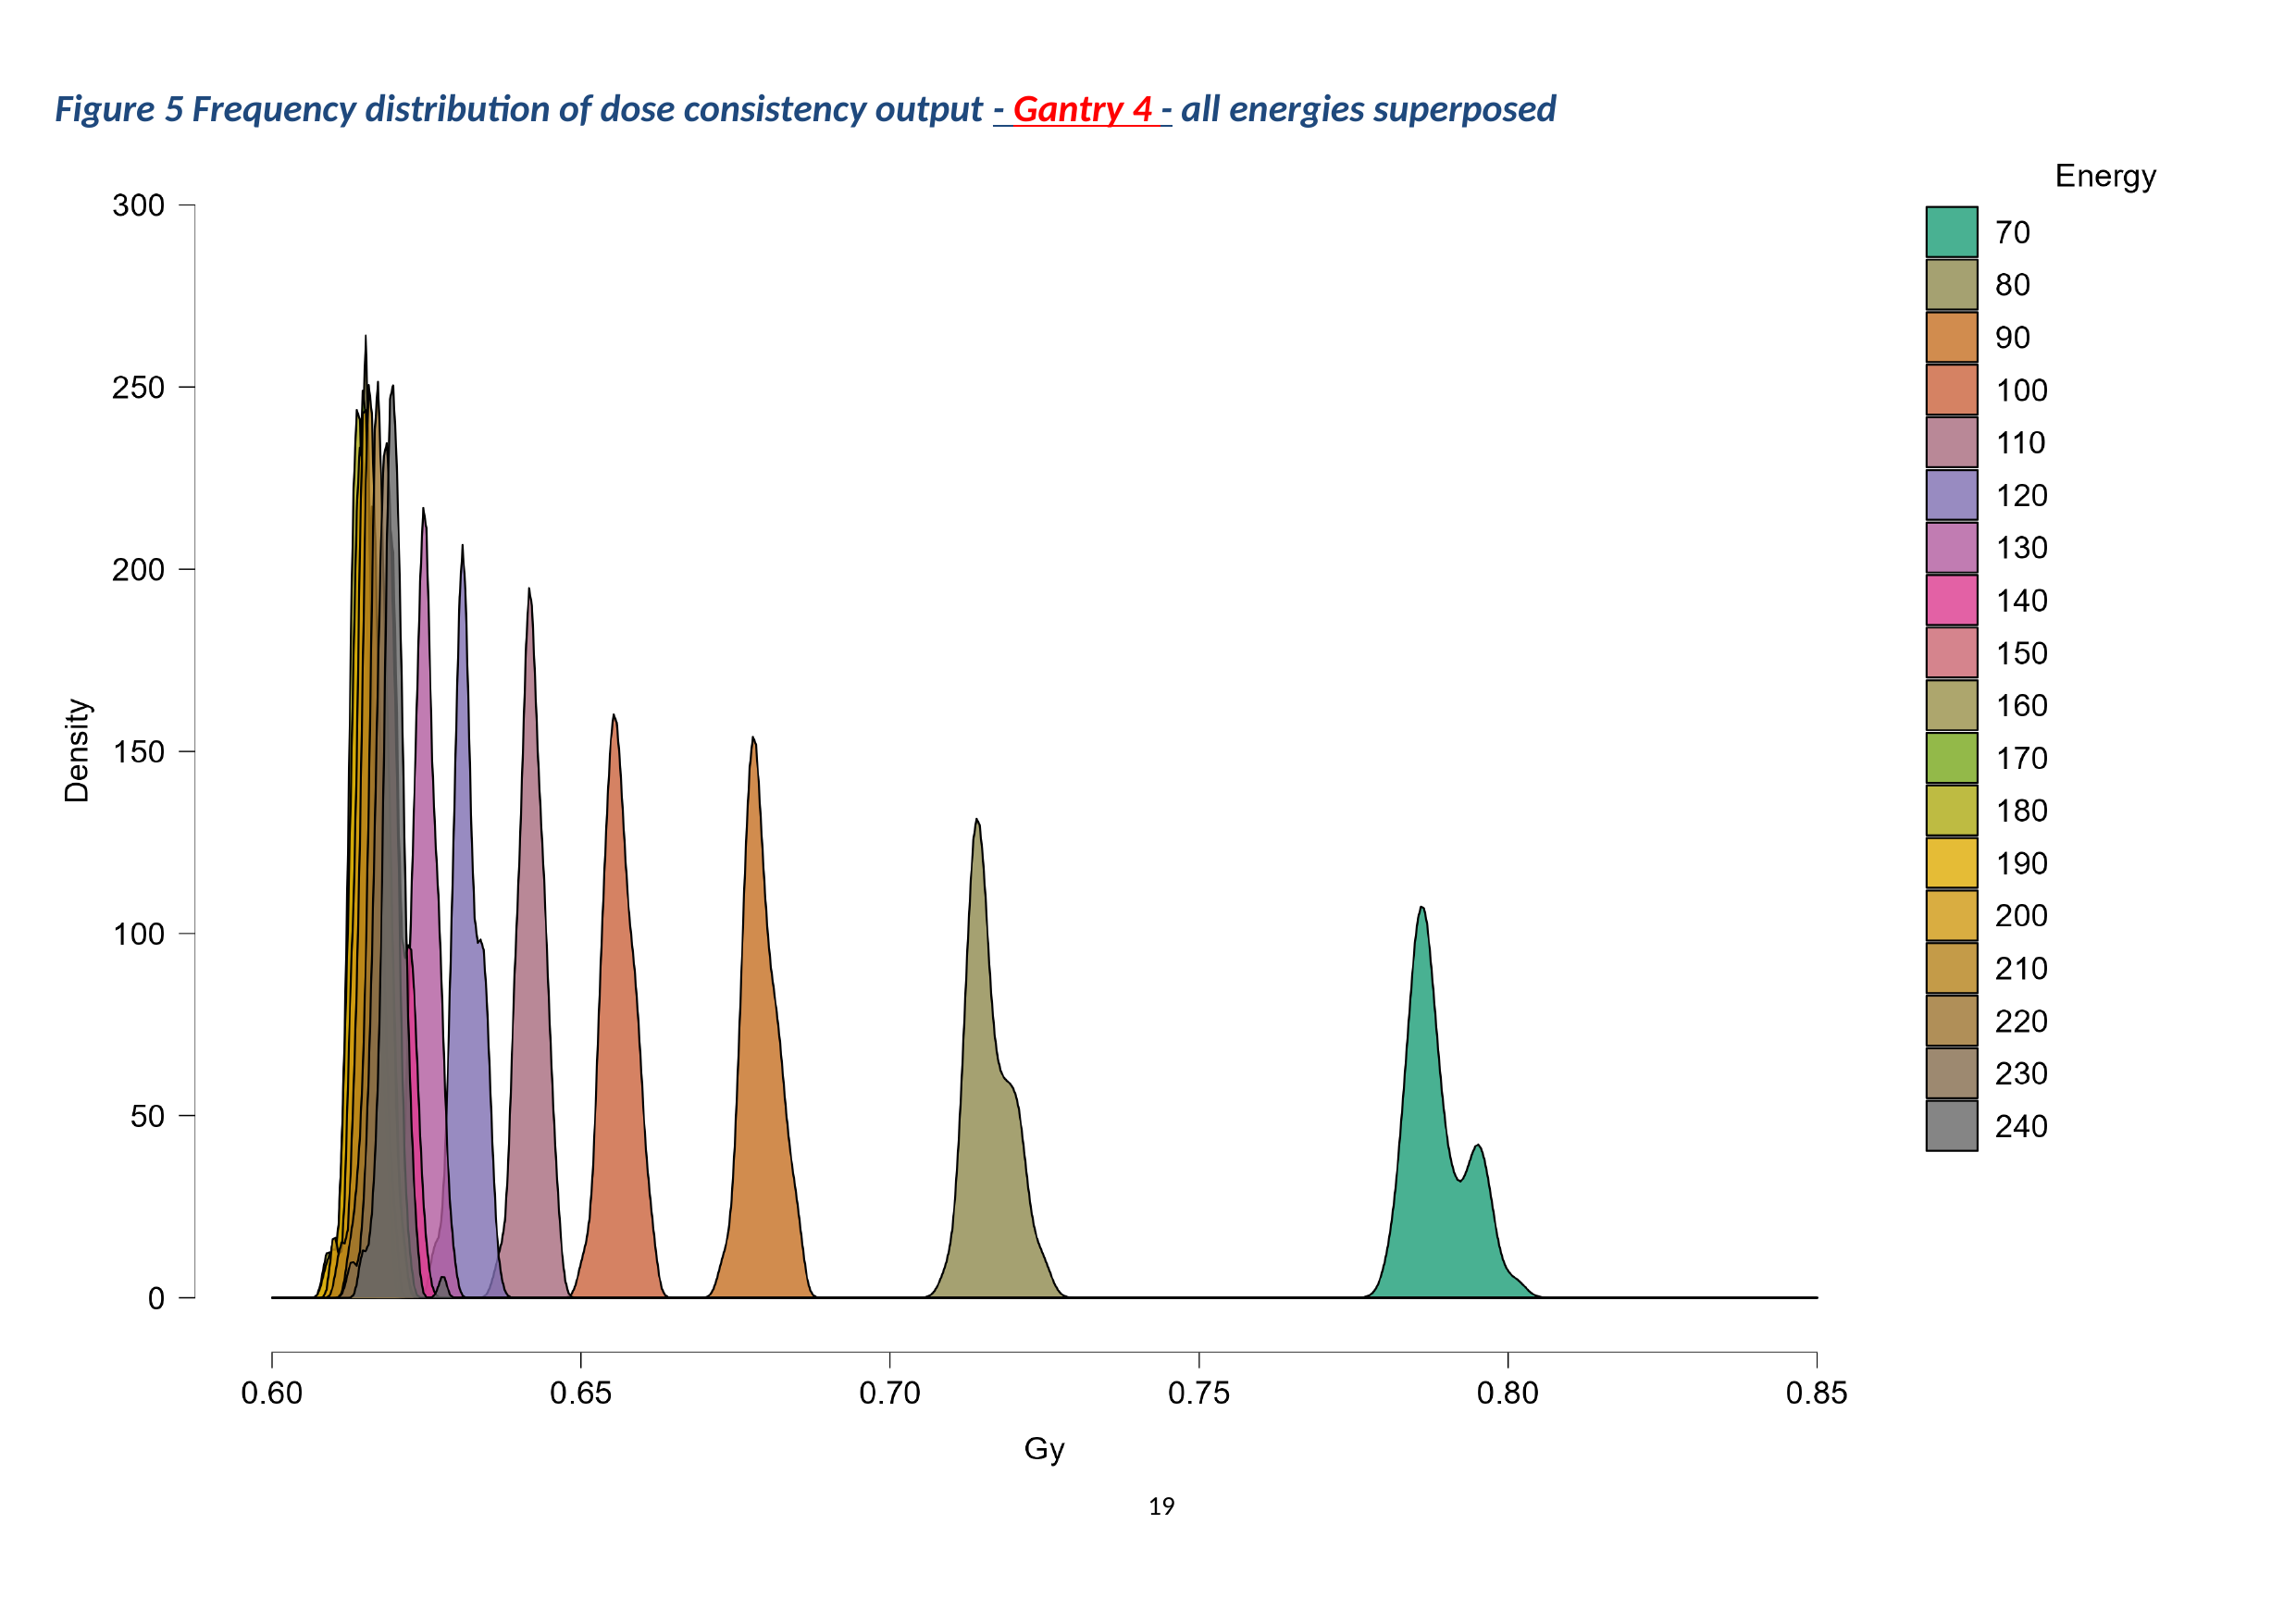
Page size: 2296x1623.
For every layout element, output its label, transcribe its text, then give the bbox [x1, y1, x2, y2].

text Figure 5 Frequency distribution of dose consistency output - Gantry 4 - all energies superposed [55, 84, 2268, 131]
picture [55, 151, 2296, 1474]
